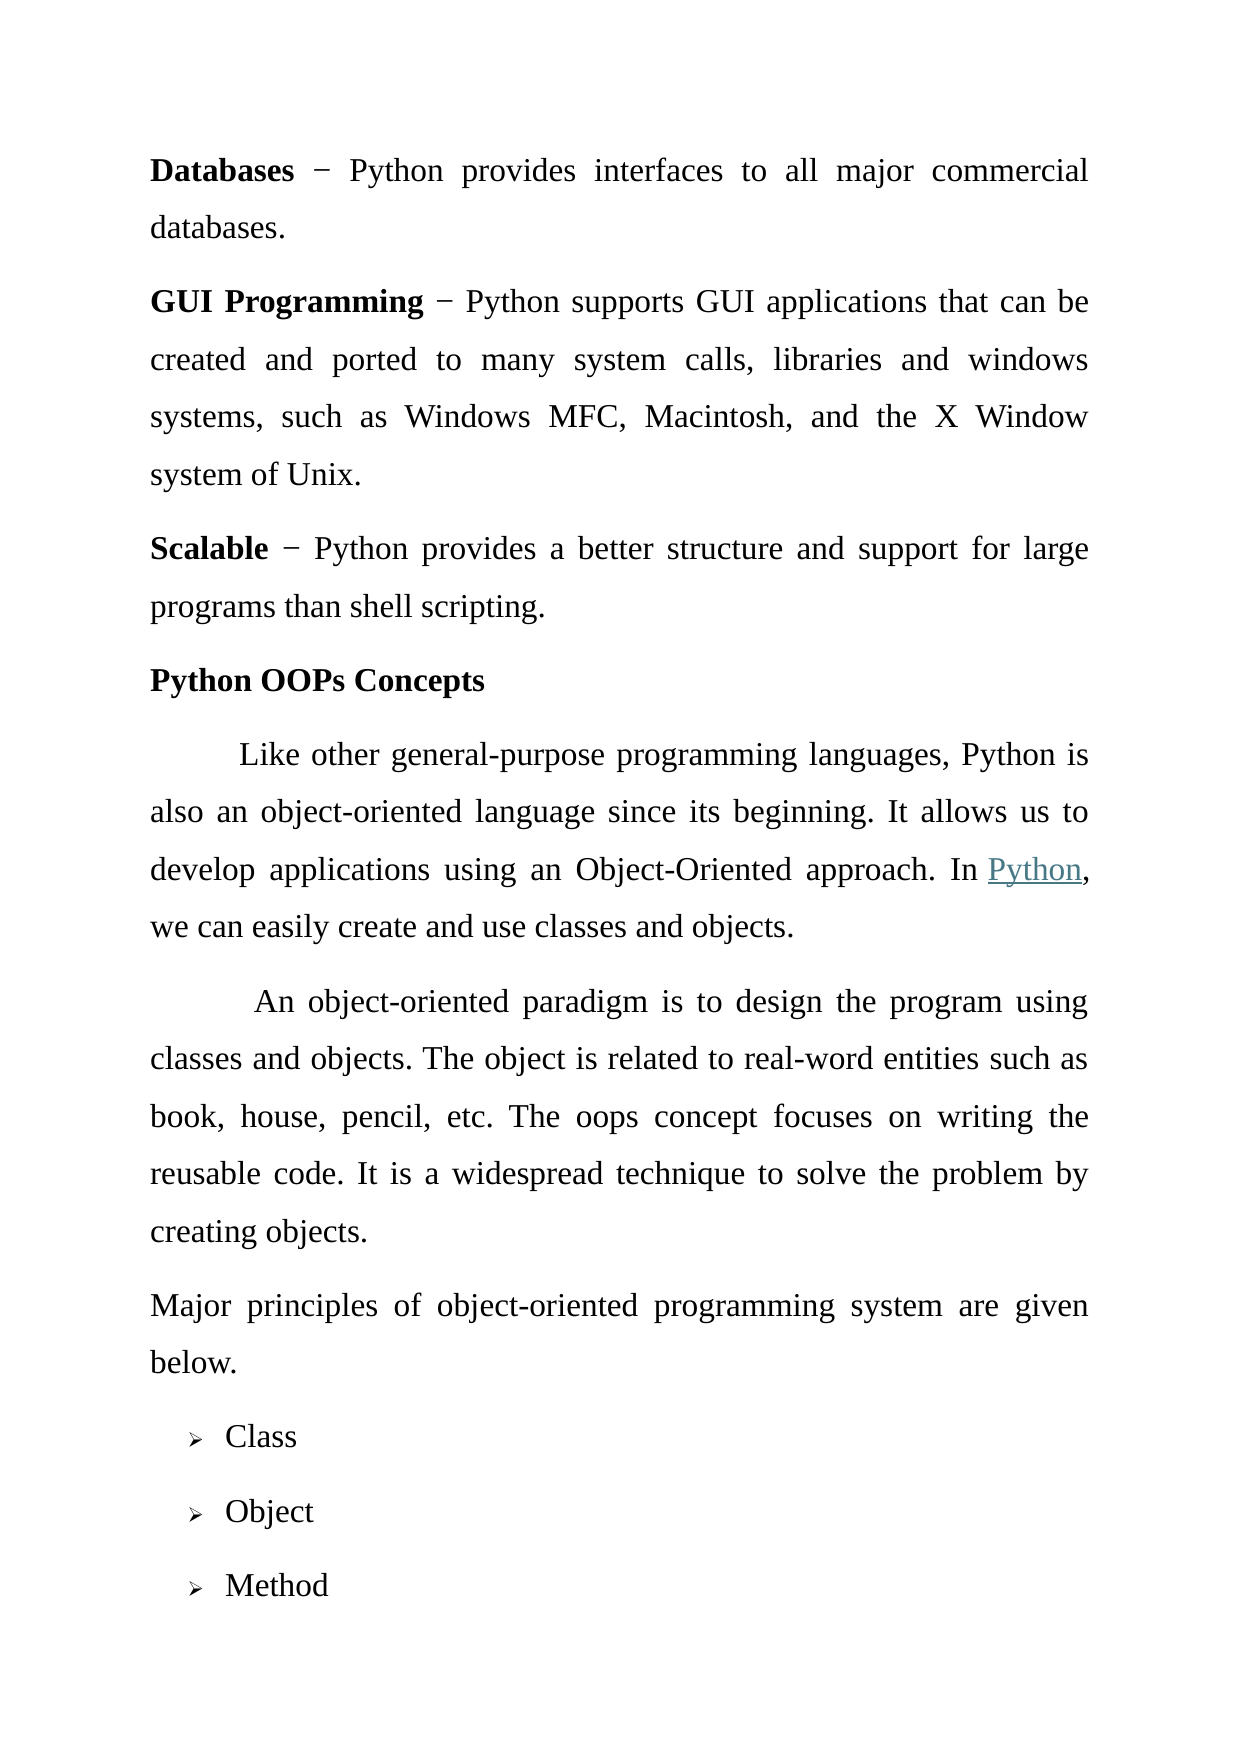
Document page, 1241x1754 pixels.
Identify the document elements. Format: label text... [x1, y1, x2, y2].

text An object-oriented paradigm is to design the program using classes and objects. The object is related to real-word entities such as book, house, pencil, etc. The oops concept focuses on writing the reusable code. It is a widespread technique to solve the problem by creating objects. [150, 981, 1090, 1249]
list Method [187, 1565, 1090, 1603]
text Scalable − Python provides a better structure and support for large programs than shell scripting. [150, 528, 1090, 624]
text GUI Programming − Python supports GUI applications that can be created and ported to many system calls, libraries and windows systems, such as Windows MFC, Macintosh, and the X Window system of Unix. [150, 282, 1090, 492]
text Python OOPs Concepts [150, 660, 1090, 698]
text Like other general-purpose programming languages, Python is also an object-oriented language since its beginning. It allows us to develop applications using an Object-Oriented approach. In Python, we can easily create and use classes and objects. [150, 734, 1090, 945]
text Databases − Python provides interfaces to all major commercial databases. [150, 150, 1090, 246]
list Object [187, 1491, 1090, 1529]
text Major principles of object-oriented programming system are given below. [150, 1285, 1090, 1381]
list Class [187, 1417, 1090, 1455]
